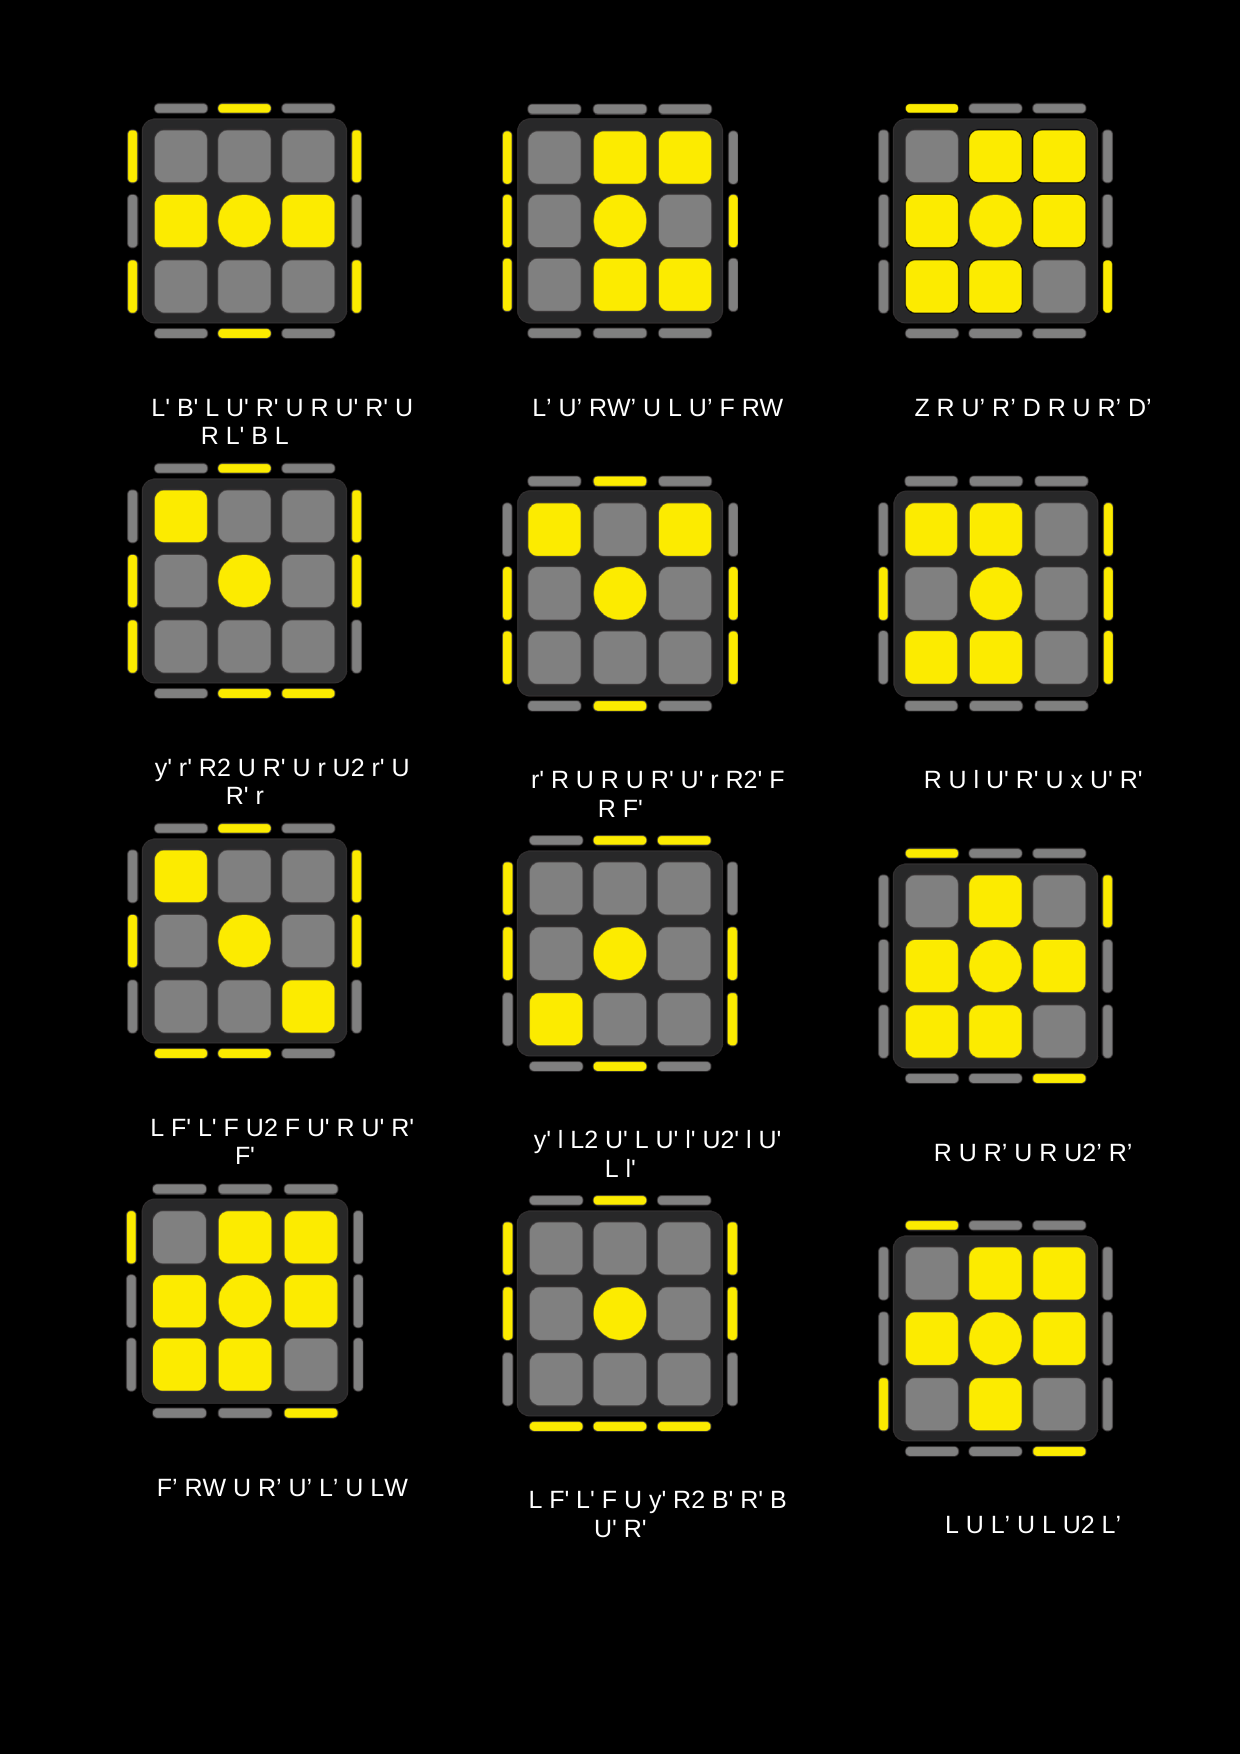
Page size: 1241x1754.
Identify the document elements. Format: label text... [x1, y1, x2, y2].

picture [126, 822, 363, 1059]
text Z R U’ R’ D R U R’ D’ [826, 392, 1165, 421]
picture [877, 1220, 1114, 1457]
text L U L’ U L U2 L’ [826, 1510, 1165, 1539]
picture [877, 847, 1114, 1084]
picture [126, 462, 363, 699]
picture [877, 102, 1114, 339]
text r' R U R U R' U' r R2' F R F' [450, 765, 790, 822]
picture [877, 475, 1114, 712]
text R U l U' R' U x U' R' [826, 765, 1165, 794]
text y' l L2 U' L U' l' U2' l U' L l' [450, 1125, 790, 1182]
text R U R’ U R U2’ R’ [826, 1137, 1165, 1166]
text y' r' R2 U R' U r U2 r' U R' r [75, 752, 414, 810]
picture [502, 1195, 739, 1432]
text L' B' L U' R' U R U' R' U R L' B L [75, 392, 414, 450]
picture [502, 102, 739, 339]
text F’ RW U R’ U’ L’ U LW [75, 1472, 414, 1501]
text L F' L' F U2 F U' R U' R' F' [75, 1112, 414, 1170]
text L’ U’ RW’ U L U’ F RW [450, 392, 790, 421]
text L F' L' F U y' R2 B' R' B U' R' [450, 1485, 790, 1542]
picture [502, 835, 739, 1072]
picture [125, 1182, 364, 1419]
picture [126, 102, 363, 339]
picture [502, 475, 739, 712]
